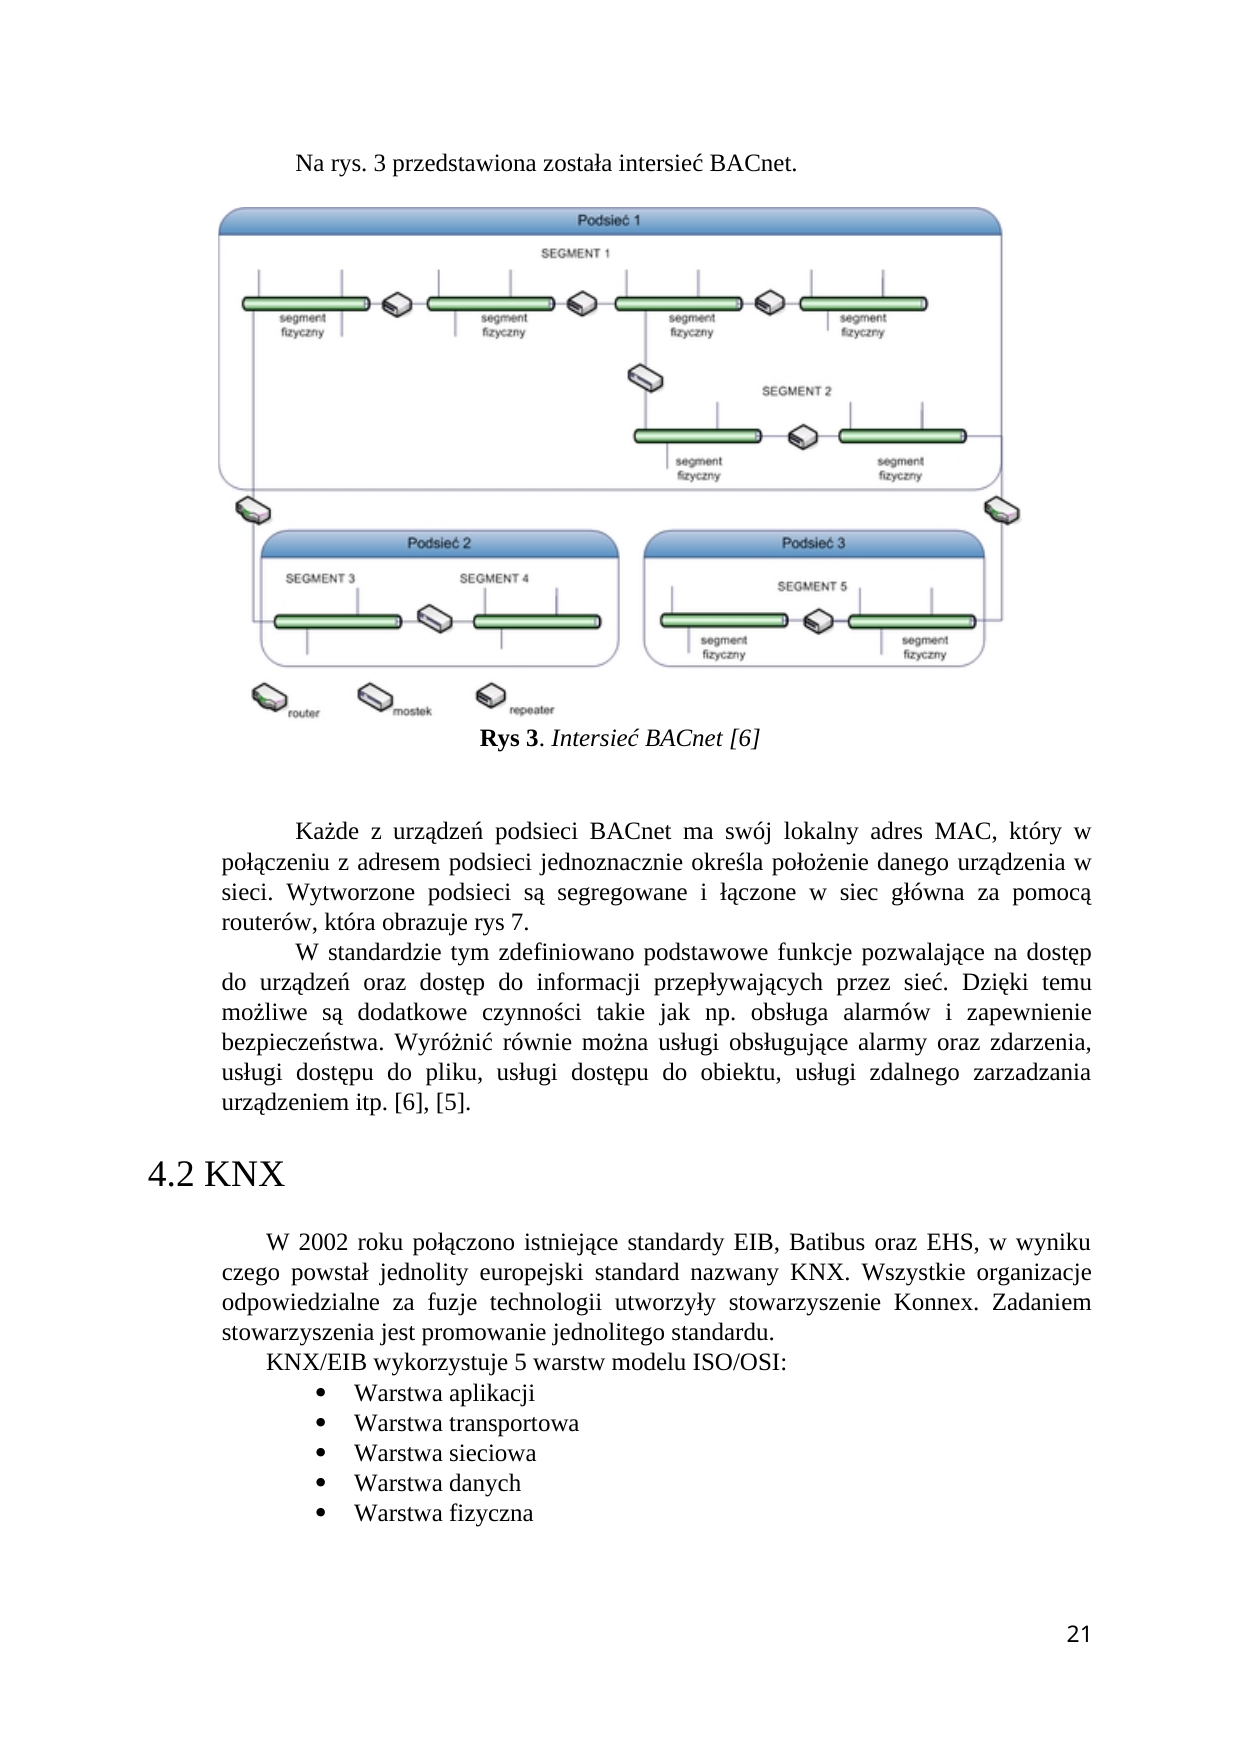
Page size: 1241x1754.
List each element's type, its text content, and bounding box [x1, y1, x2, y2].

text Rys 3. Intersieć BACnet [6] [148, 723, 1093, 752]
picture [218, 207, 1022, 722]
list Warstwa danych [316, 1468, 1093, 1497]
list Warstwa fizyczna [316, 1498, 1093, 1527]
list Warstwa transportowa [316, 1408, 1093, 1436]
subtitle 4.2 KNX [148, 1152, 1093, 1195]
text KNX/EIB wykorzystuje 5 warstw modelu ISO/OSI: [222, 1347, 1093, 1376]
text Każde z urządzeń podsieci BACnet ma swój lokalny adres MAC, który w połączeniu z adresem podsieci jednoznacznie określa położenie danego urządzenia w sieci. Wytworzone podsieci są segregowane i łączone w siec główna za pomocą routerów, która obrazuje rys 7. [221, 816, 1093, 936]
list Warstwa aplikacji [316, 1378, 1093, 1406]
text W standardzie tym zdefiniowano podstawowe funkcje pozwalające na dostęp do urządzeń oraz dostęp do informacji przepływających przez sieć. Dzięki temu możliwe są dodatkowe czynności takie jak np. obsługa alarmów i zapewnienie bezpieczeństwa. Wyróżnić równie można usługi obsługujące alarmy oraz zdarzenia, usługi dostępu do pliku, usługi dostępu do obiektu, usługi zdalnego zarzadzania urządzeniem itp. [6], [5]. [221, 937, 1093, 1116]
list Warstwa sieciowa [316, 1438, 1093, 1467]
text W 2002 roku połączono istniejące standardy EIB, Batibus oraz EHS, w wyniku czego powstał jednolity europejski standard nazwany KNX. Wszystkie organizacje odpowiedzialne za fuzje technologii utworzyły stowarzyszenie Konnex. Zadaniem stowarzyszenia jest promowanie jednolitego standardu. [222, 1227, 1093, 1346]
text Na rys. 3 przedstawiona została intersieć BACnet. [221, 148, 1093, 176]
